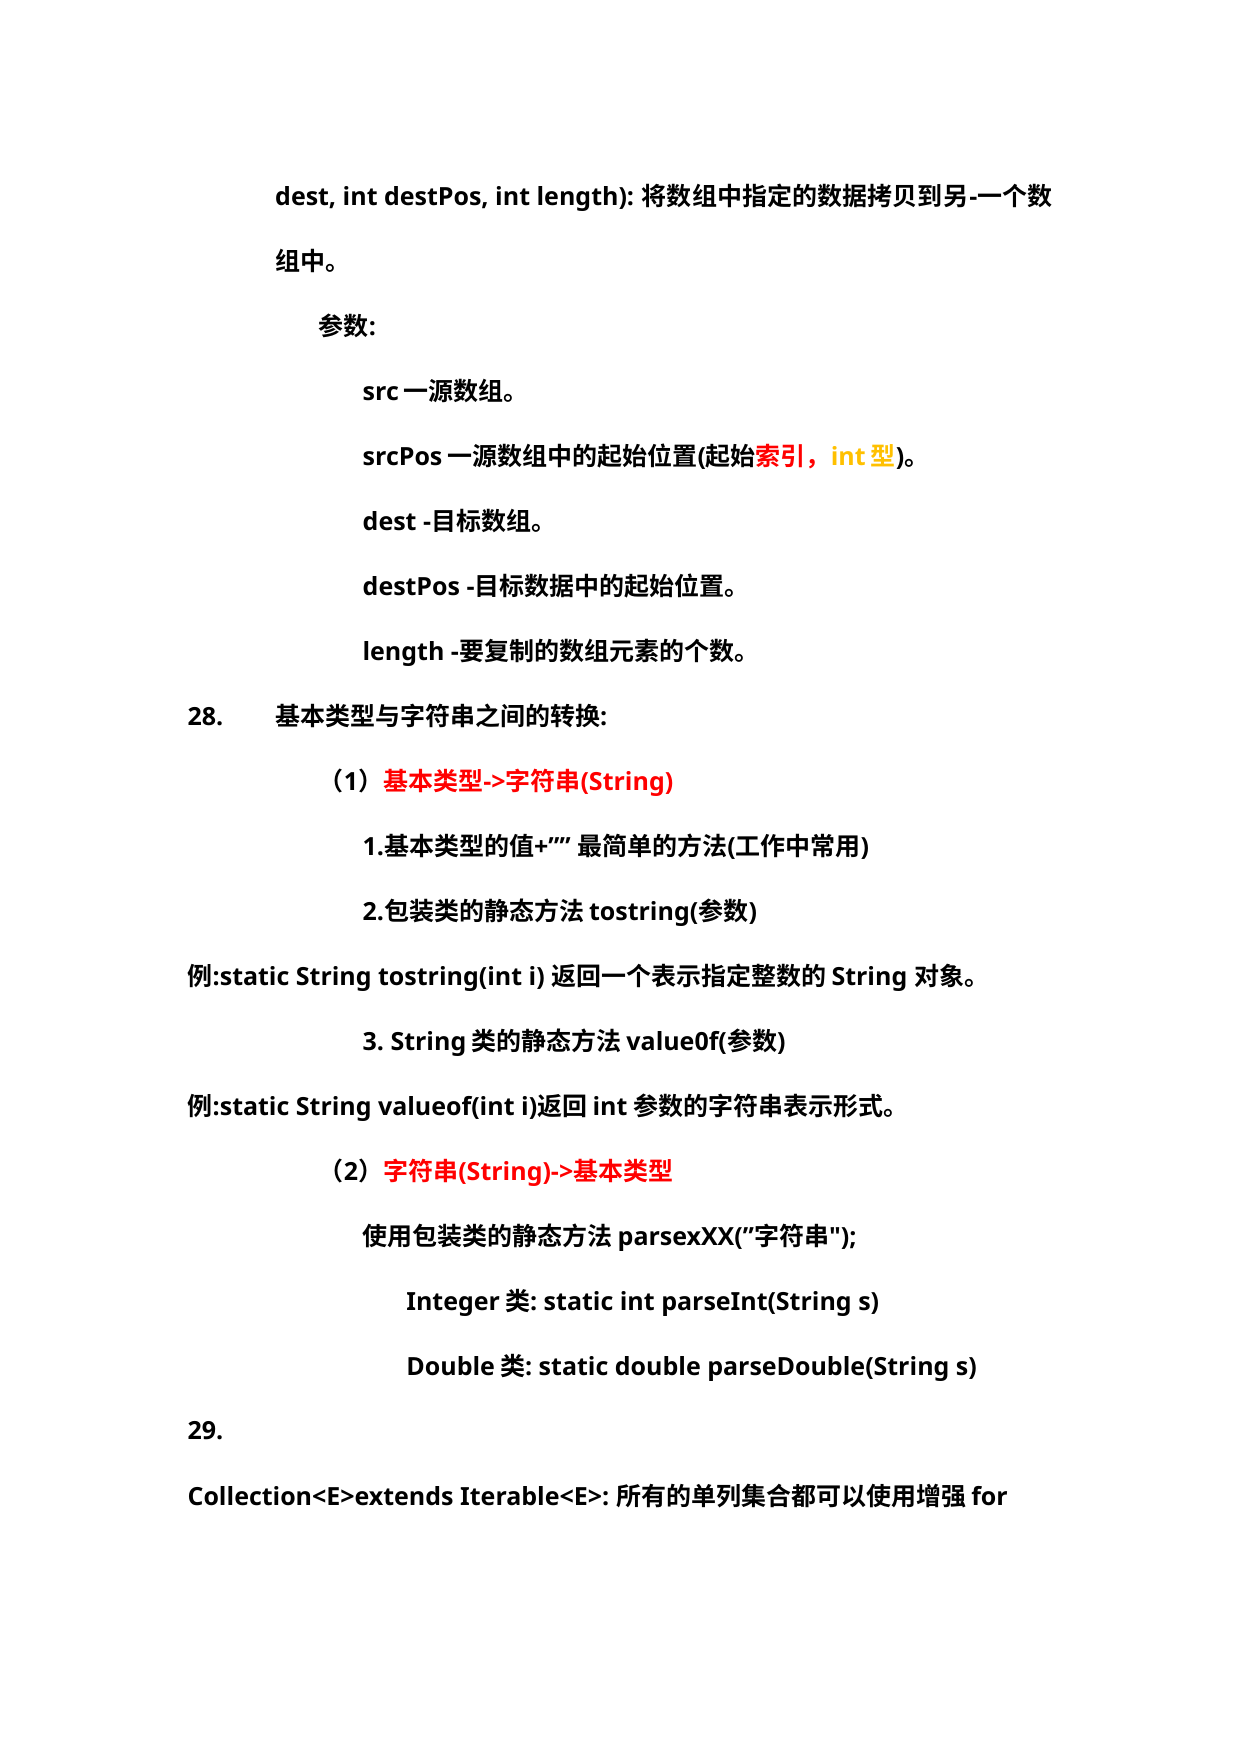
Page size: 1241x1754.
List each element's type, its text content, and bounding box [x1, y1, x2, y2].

text （1）基本类型->字符串(String) [275, 747, 1053, 812]
text 例:static String tostring(int i) 返回一个表示指定整数的String 对象。 [187, 942, 1053, 1007]
text 29. [187, 1397, 1053, 1462]
text 参数: [231, 292, 1053, 357]
text 2.包装类的静态方法tostring(参数) [319, 877, 1053, 942]
text srcPos一源数组中的起始位置(起始索引，int型)。 [319, 422, 1053, 487]
text 28. 基本类型与字符串之间的转换: [187, 682, 1053, 747]
text length -要复制的数组元素的个数。 [319, 617, 1053, 682]
text 例:static String valueof(int i)返回int 参数的字符串表示形式。 [187, 1072, 1053, 1137]
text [275, 162, 1053, 292]
text 使用包装类的静态方法parsexXX(”字符串"); [319, 1202, 1053, 1267]
text src一源数组。 [319, 357, 1053, 422]
text destPos -目标数据中的起始位置。 [319, 552, 1053, 617]
text Collection<E>extends Iterable<E>: 所有的单列集合都可以使用增强for [187, 1462, 1053, 1527]
text dest -目标数组。 [319, 487, 1053, 552]
text Double类: static double parseDouble(String s) [362, 1332, 1053, 1397]
text Integer类: static int parseInt(String s) [362, 1267, 1053, 1332]
text 3. String类的静态方法value0f(参数) [319, 1007, 1053, 1072]
text 1.基本类型的值+”” 最简单的方法(工作中常用) [319, 812, 1053, 877]
text （2）字符串(String)->基本类型 [275, 1137, 1053, 1202]
